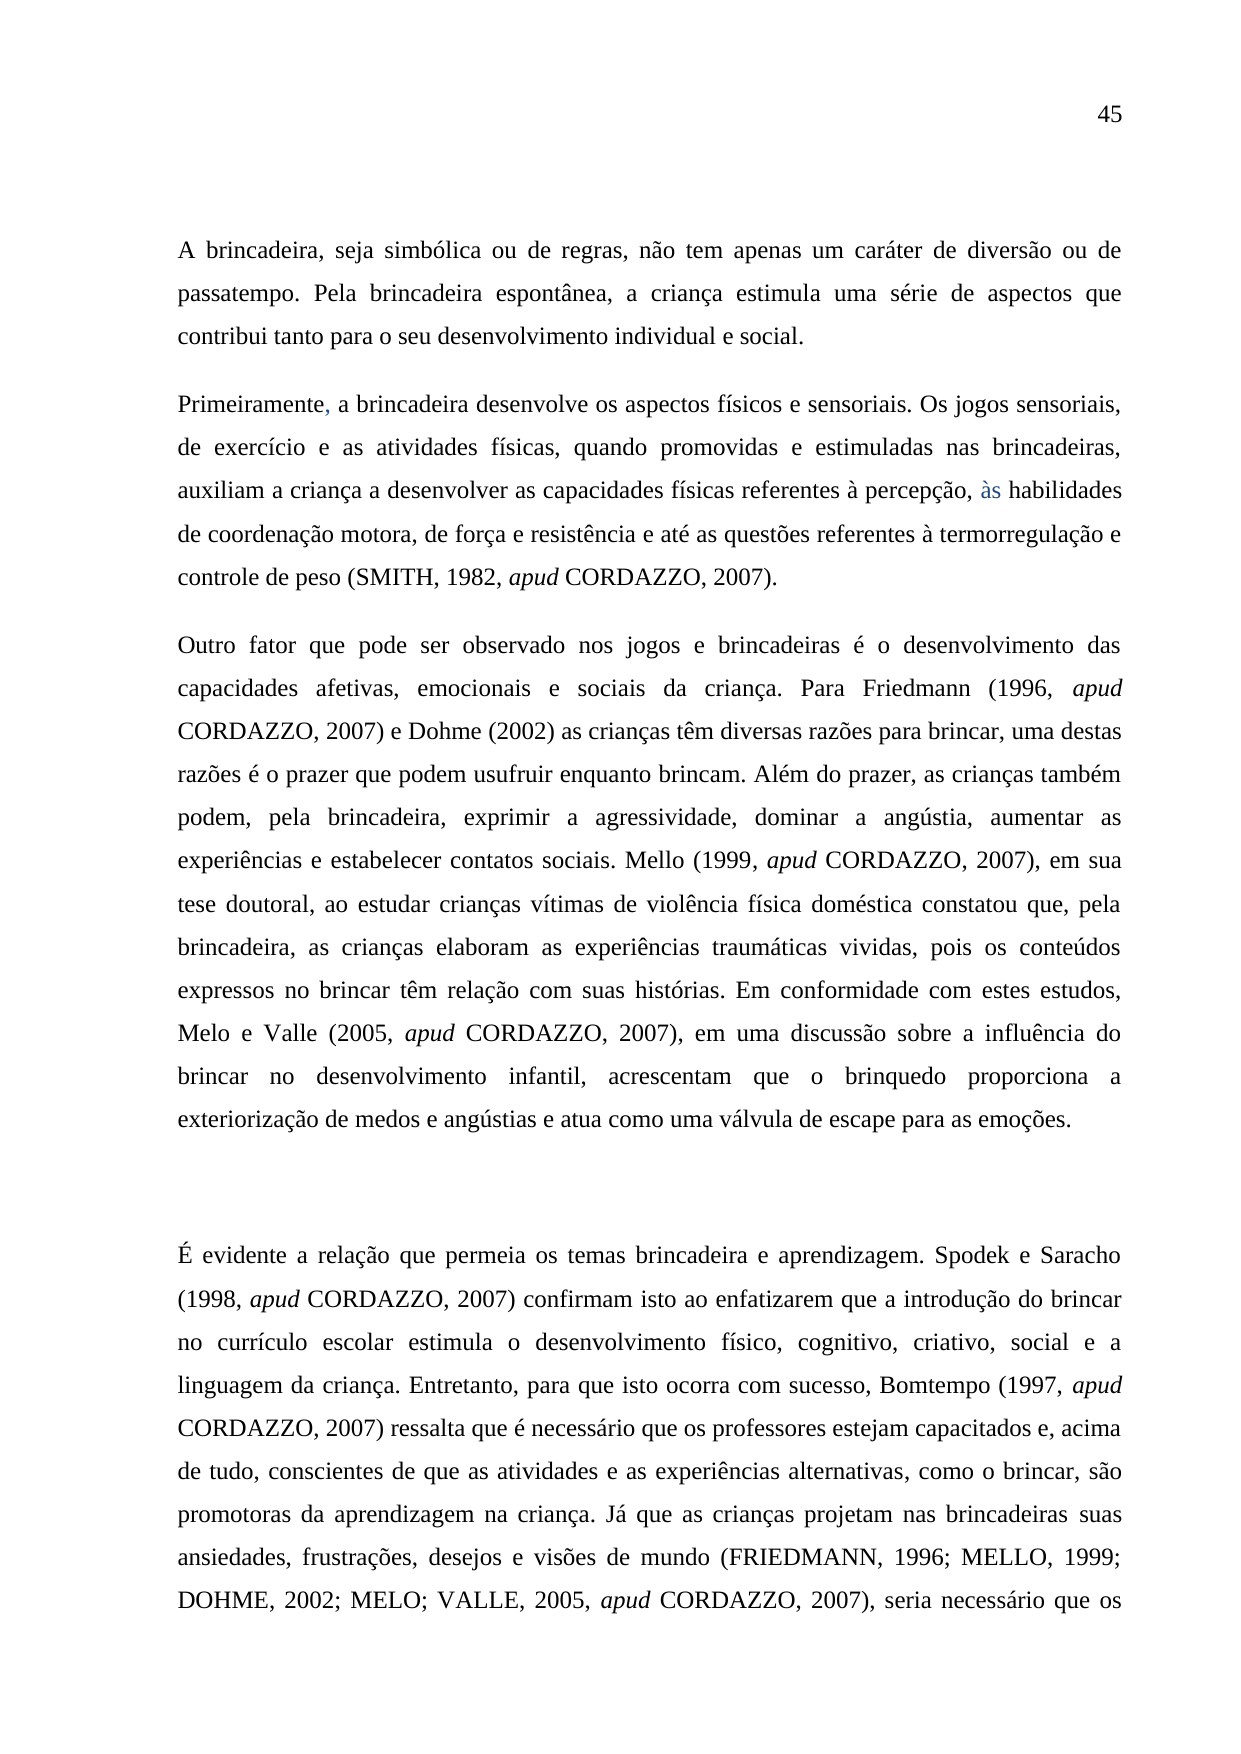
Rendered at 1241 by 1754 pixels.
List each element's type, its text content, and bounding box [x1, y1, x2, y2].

text A brincadeira, seja simbólica ou de regras, não tem apenas um caráter de diversão ou de passatempo. Pela brincadeira espontânea, a criança estimula uma série de aspectos que contribui tanto para o seu desenvolvimento individual e social. [177, 235, 1122, 350]
text Primeiramente, a brincadeira desenvolve os aspectos físicos e sensoriais. Os jogos sensoriais, de exercício e as atividades físicas, quando promovidas e estimuladas nas brincadeiras, auxiliam a criança a desenvolver as capacidades físicas referentes à percepção, às habilidades de coordenação motora, de força e resistência e até as questões referentes à termorregulação e controle de peso (SMITH, 1982, apud CORDAZZO, 2007). [177, 389, 1122, 591]
text Outro fator que pode ser observado nos jogos e brincadeiras é o desenvolvimento das capacidades afetivas, emocionais e sociais da criança. Para Friedmann (1996, apud CORDAZZO, 2007) e Dohme as crianças têm diversas razões para brincar, uma destas razões é o prazer que podem usufruir enquanto brincam. Além do prazer, as crianças também podem, pela brincadeira, exprimir a agressividade, dominar a angústia, aumentar as experiências e estabelecer contatos sociais. Mello (1999, apud CORDAZZO, 2007), em sua tese doutoral, ao estudar crianças vítimas de violência física doméstica constatou que, pela brincadeira, as crianças elaboram as experiências traumáticas vividas, pois os conteúdos expressos no brincar têm relação com suas histórias. Em conformidade com estes estudos, Melo e Valle (2005, apud CORDAZZO, 2007), em uma discussão sobre a influência do brincar no desenvolvimento infantil, acrescentam que o brinquedo proporciona a exteriorização de medos e angústias e atua como uma válvula de escape para as emoções. [177, 630, 1122, 1133]
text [177, 1241, 1122, 1614]
